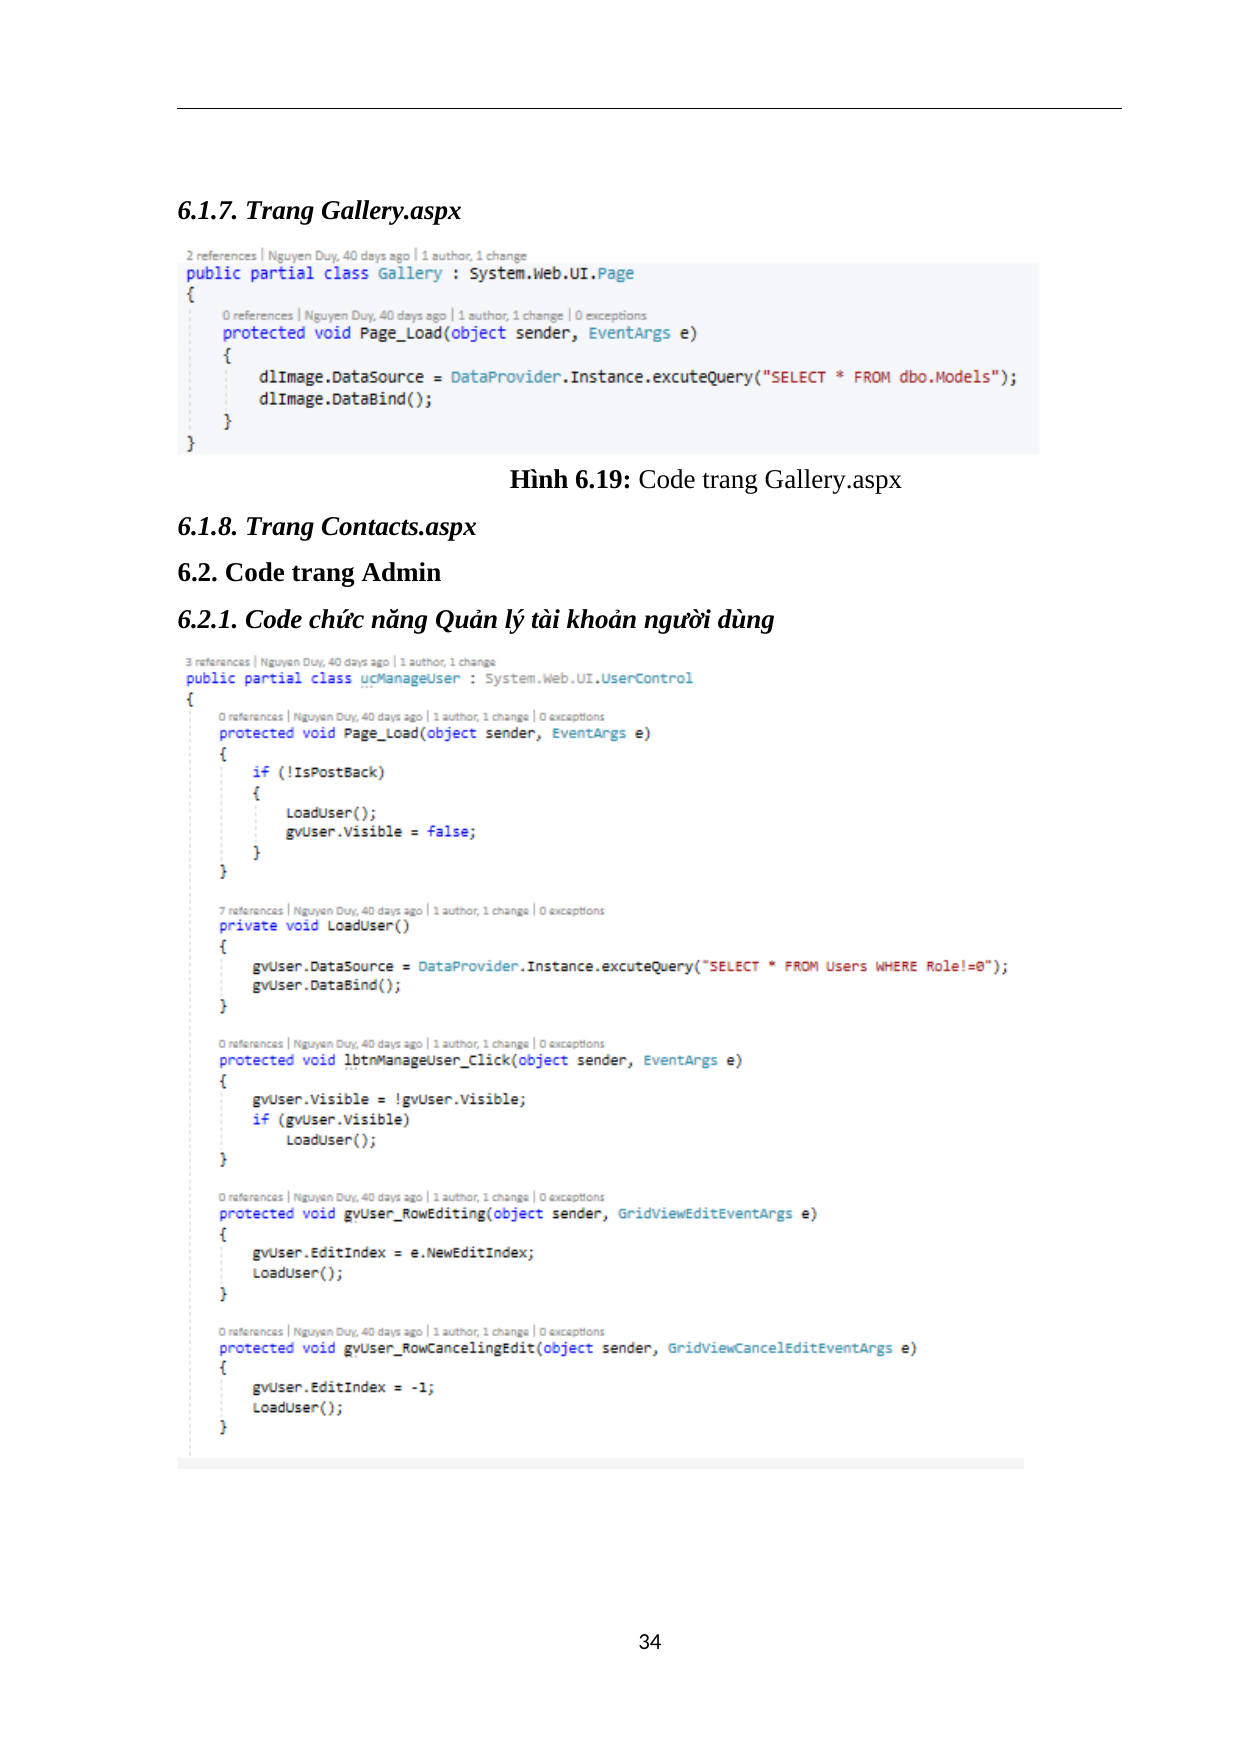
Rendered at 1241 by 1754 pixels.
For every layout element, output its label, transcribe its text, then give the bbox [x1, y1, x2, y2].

text Code trang Gallery.aspx [290, 463, 1122, 494]
picture [177, 241, 1040, 463]
text Trang Contacts.aspx [177, 509, 1122, 541]
text Code trang Admin [177, 556, 1122, 587]
picture [177, 649, 1024, 1469]
text Code chức năng Quản lý tài khoản người dùng [177, 603, 1122, 634]
text Trang Gallery.aspx [177, 194, 1122, 226]
